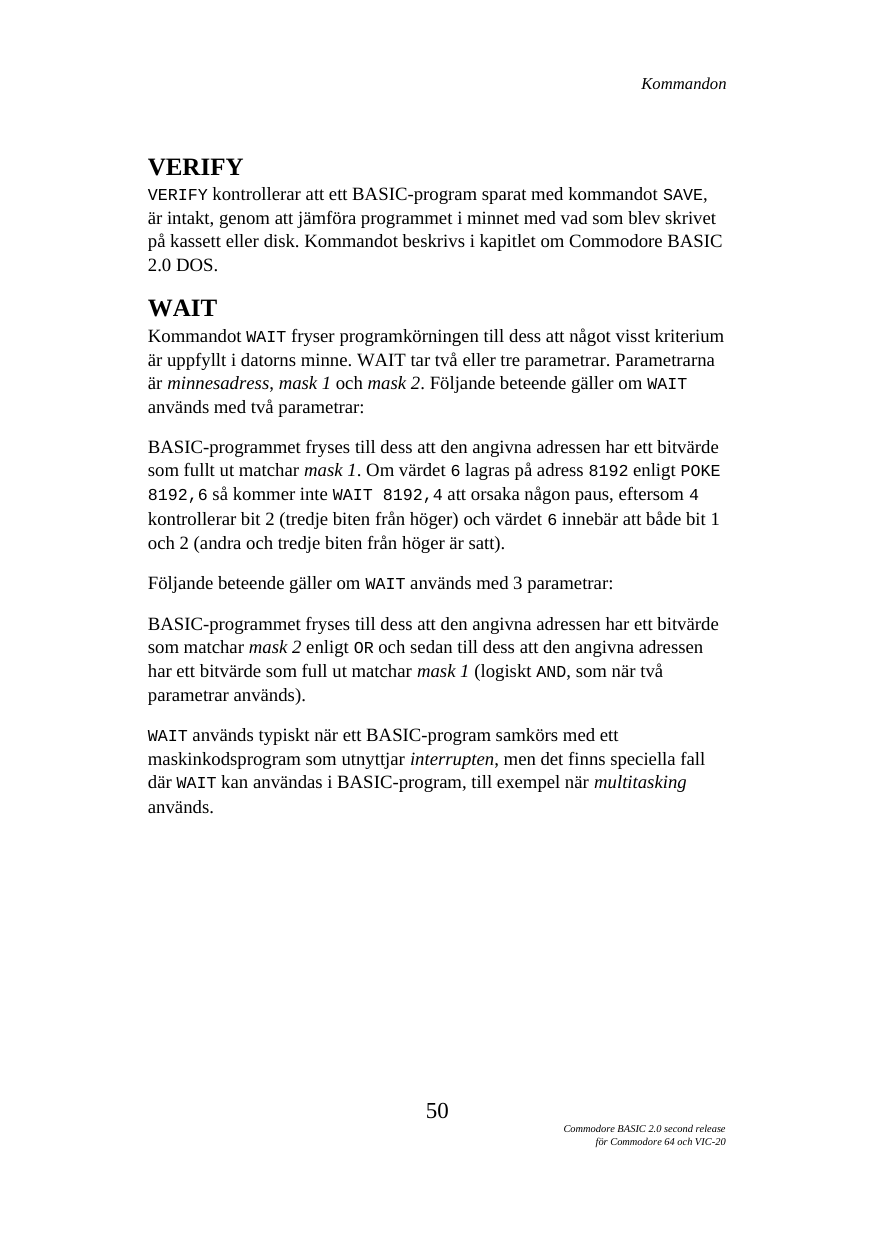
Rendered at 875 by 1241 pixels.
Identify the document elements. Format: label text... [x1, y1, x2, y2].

text BASIC-programmet fryses till dess att den angivna adressen har ett bitvärde som fullt ut matchar mask 1. Om värdet 6 lagras på adress 8192 enligt POKE 8192,6 så kommer inte WAIT 8192,4 att orsaka någon paus, eftersom 4 kontrollerar bit 2 (tredje biten från höger) och värdet 6 innebär att både bit 1 och 2 (andra och tredje biten från höger är satt). [148, 436, 726, 553]
text VERIFY kontrollerar att ett BASIC-program sparat med kommandot SAVE, är intakt, genom att jämföra programmet i minnet med vad som blev skrivet på kassett eller disk. Kommandot beskrivs i kapitlet om Commodore BASIC 2.0 DOS. [148, 183, 726, 275]
text Kommandot WAIT fryser programkörningen till dess att något visst kriterium är uppfyllt i datorns minne. WAIT tar två eller tre parametrar. Parametrarna är minnesadress, mask 1 och mask 2. Följande beteende gäller om WAIT används med två parametrar: [148, 324, 726, 418]
text Följande beteende gäller om WAIT används med 3 parametrar: [148, 572, 726, 594]
text BASIC-programmet fryses till dess att den angivna adressen har ett bitvärde som matchar mask 2 enligt OR och sedan till dess att den angivna adressen har ett bitvärde som full ut matchar mask 1 (logiskt AND, som när två parametrar används). [148, 612, 726, 706]
subtitle WAIT [148, 293, 726, 322]
subtitle VERIFY [148, 152, 726, 181]
text WAIT används typiskt när ett BASIC-program samkörs med ett maskinkodsprogram som utnyttjar interrupten, men det finns speciella fall där WAIT kan användas i BASIC-program, till exempel när multitasking används. [148, 724, 726, 817]
